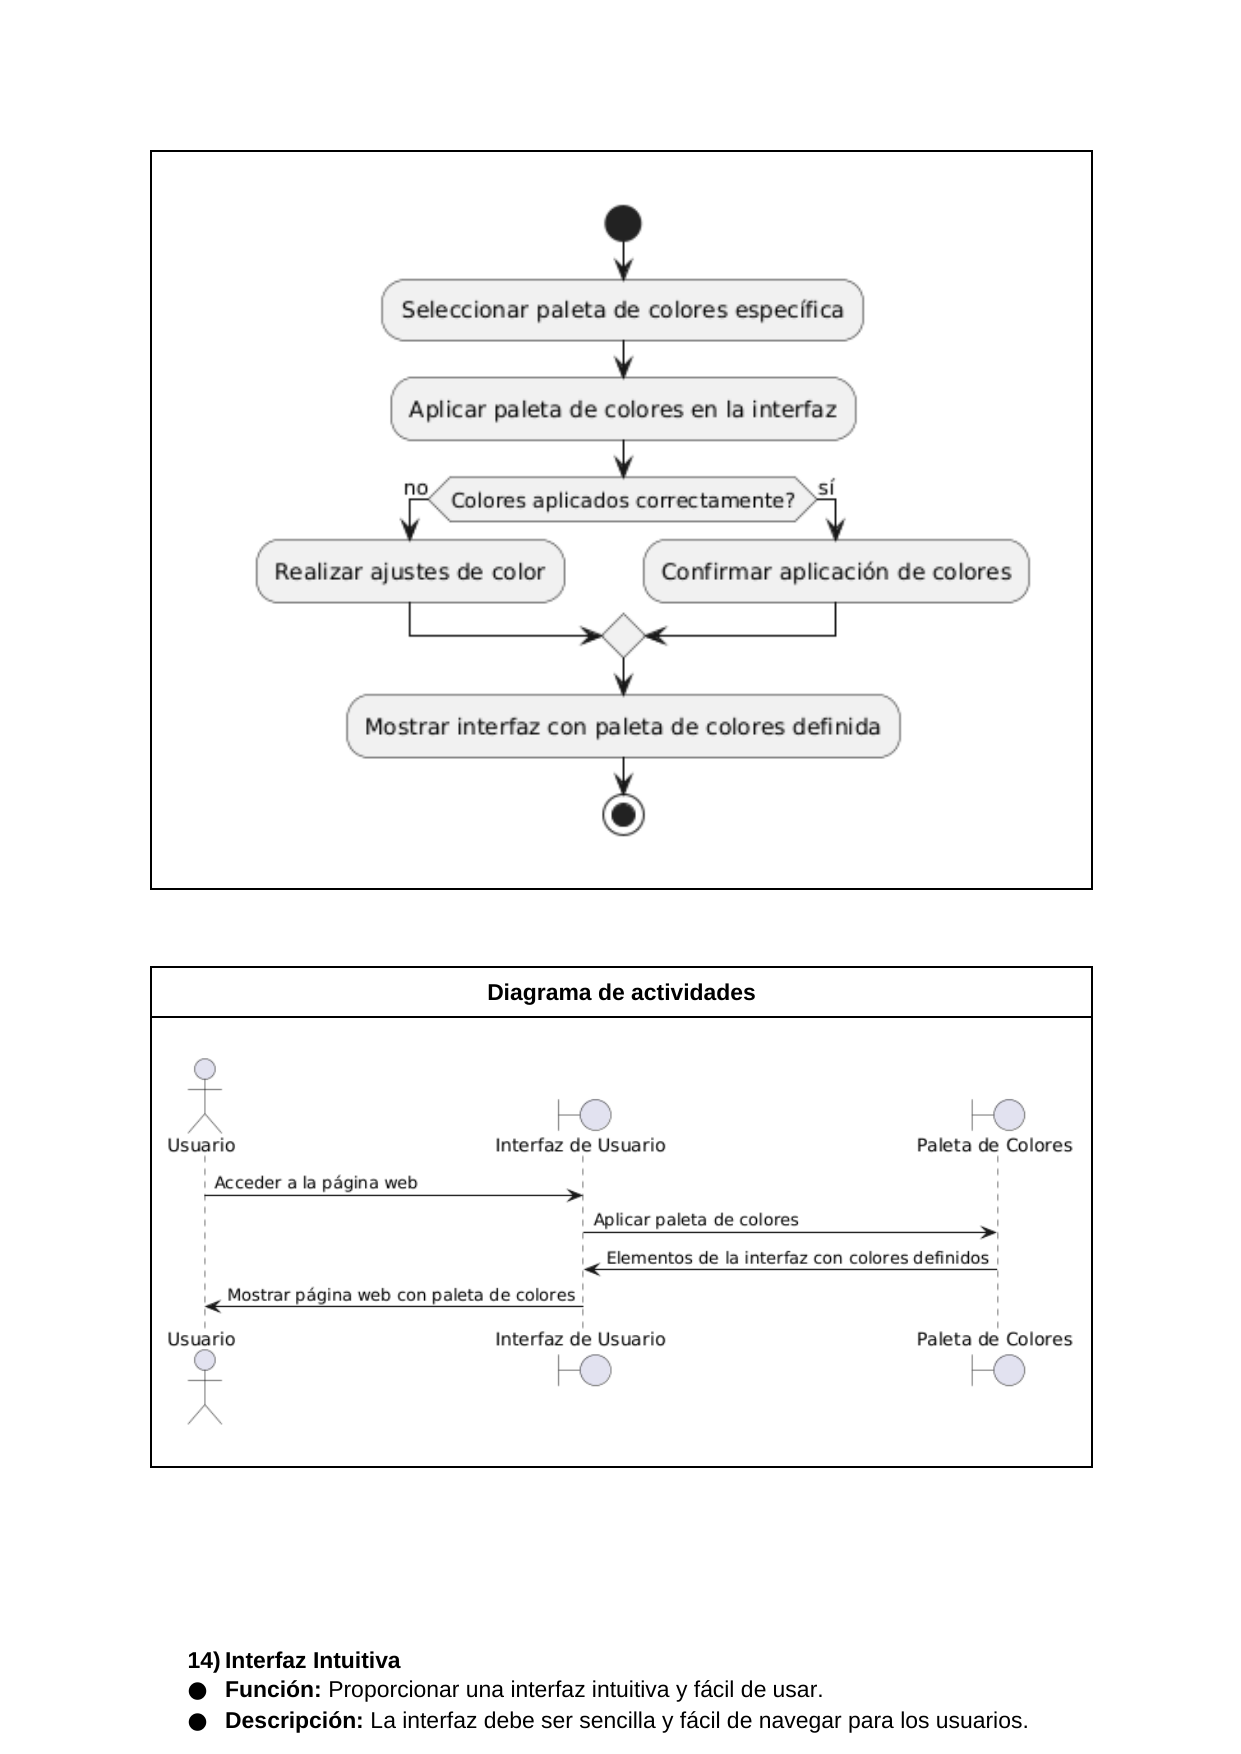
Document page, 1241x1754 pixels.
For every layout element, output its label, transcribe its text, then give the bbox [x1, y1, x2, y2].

table_cell [152, 1018, 1091, 1466]
list Descripción: La interfaz debe ser sencilla y fácil de navegar para los usuarios. [187, 1704, 1090, 1736]
picture [236, 187, 1047, 853]
picture [161, 1053, 1079, 1431]
list Interfaz Intuitiva [187, 1647, 1090, 1673]
table_header Diagrama de actividades [152, 968, 1091, 1016]
table_cell [152, 152, 1091, 888]
list Función: Proporcionar una interfaz intuitiva y fácil de usar. [187, 1673, 1090, 1704]
